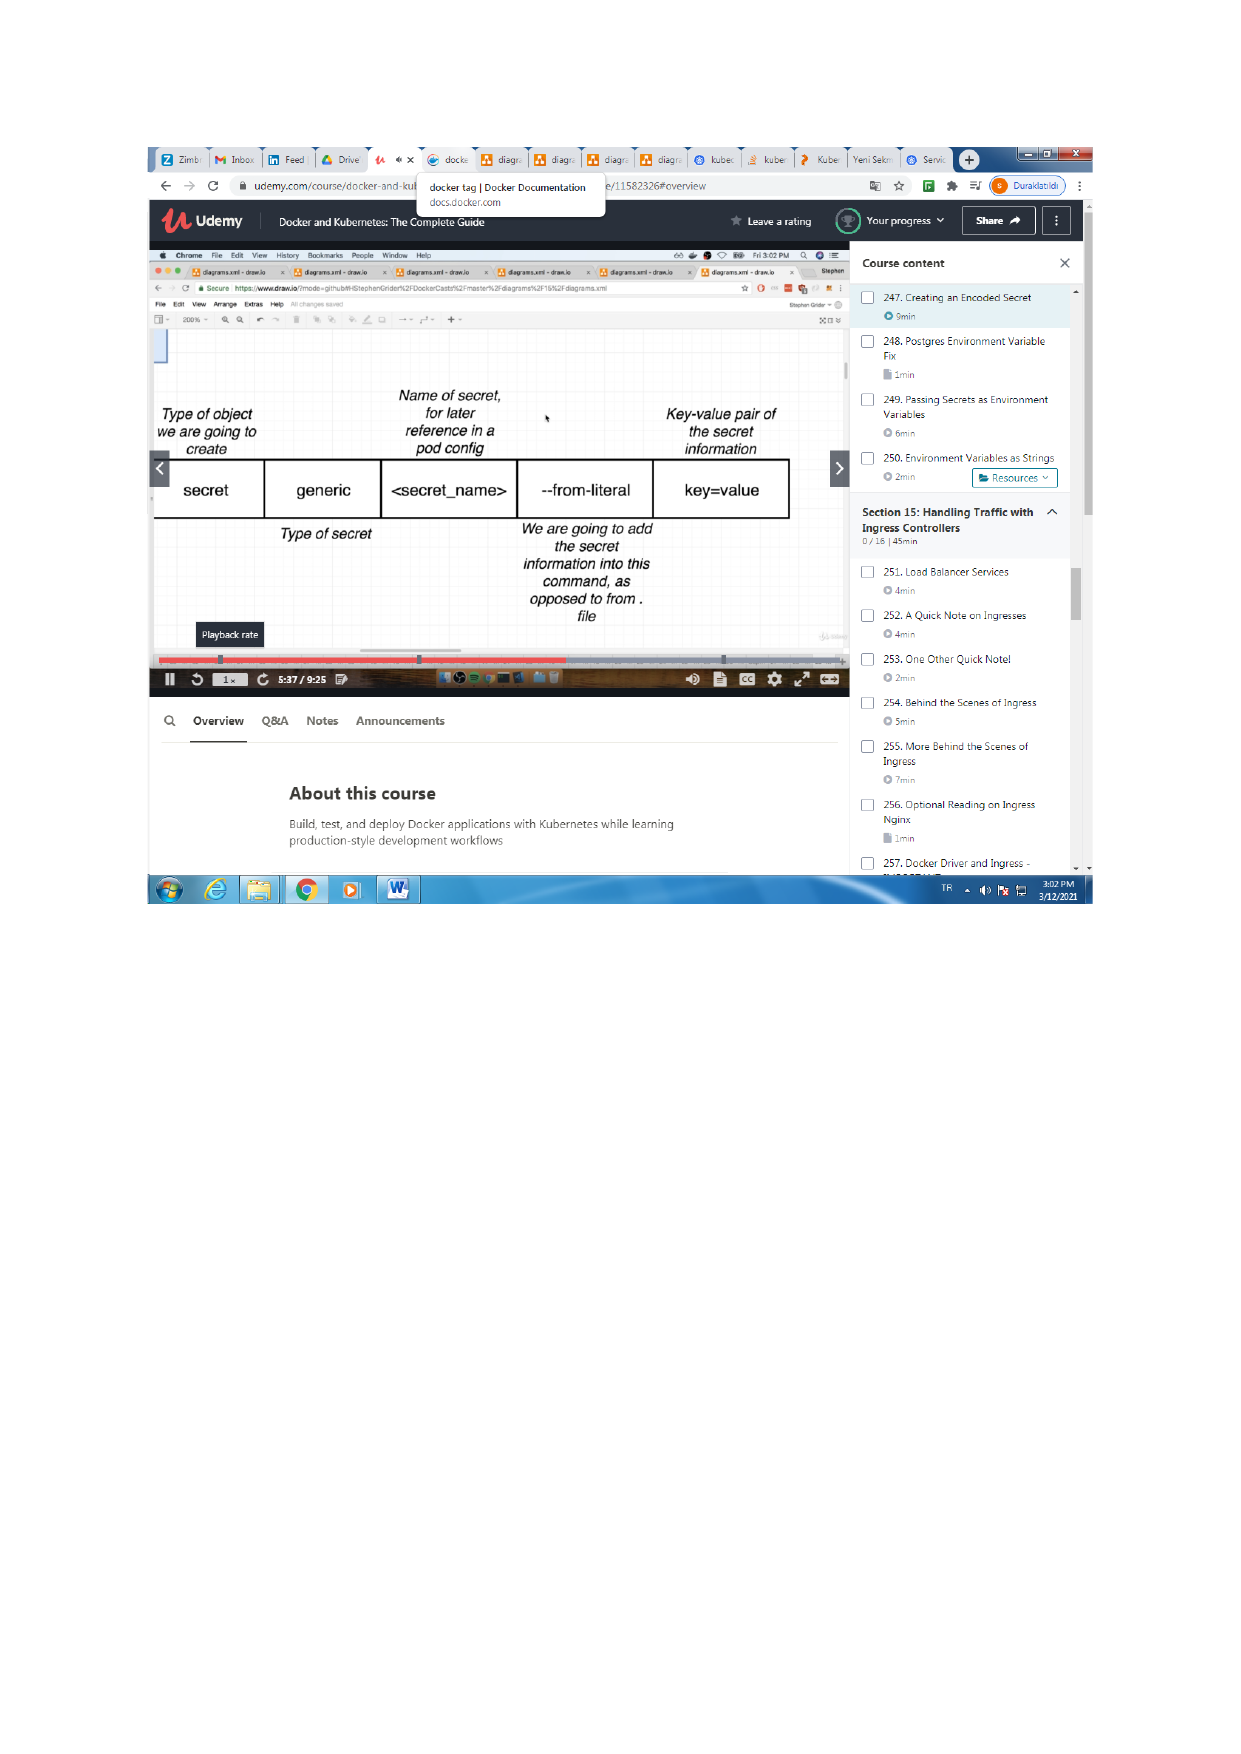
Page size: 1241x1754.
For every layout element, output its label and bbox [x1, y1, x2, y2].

picture [147, 147, 1093, 904]
